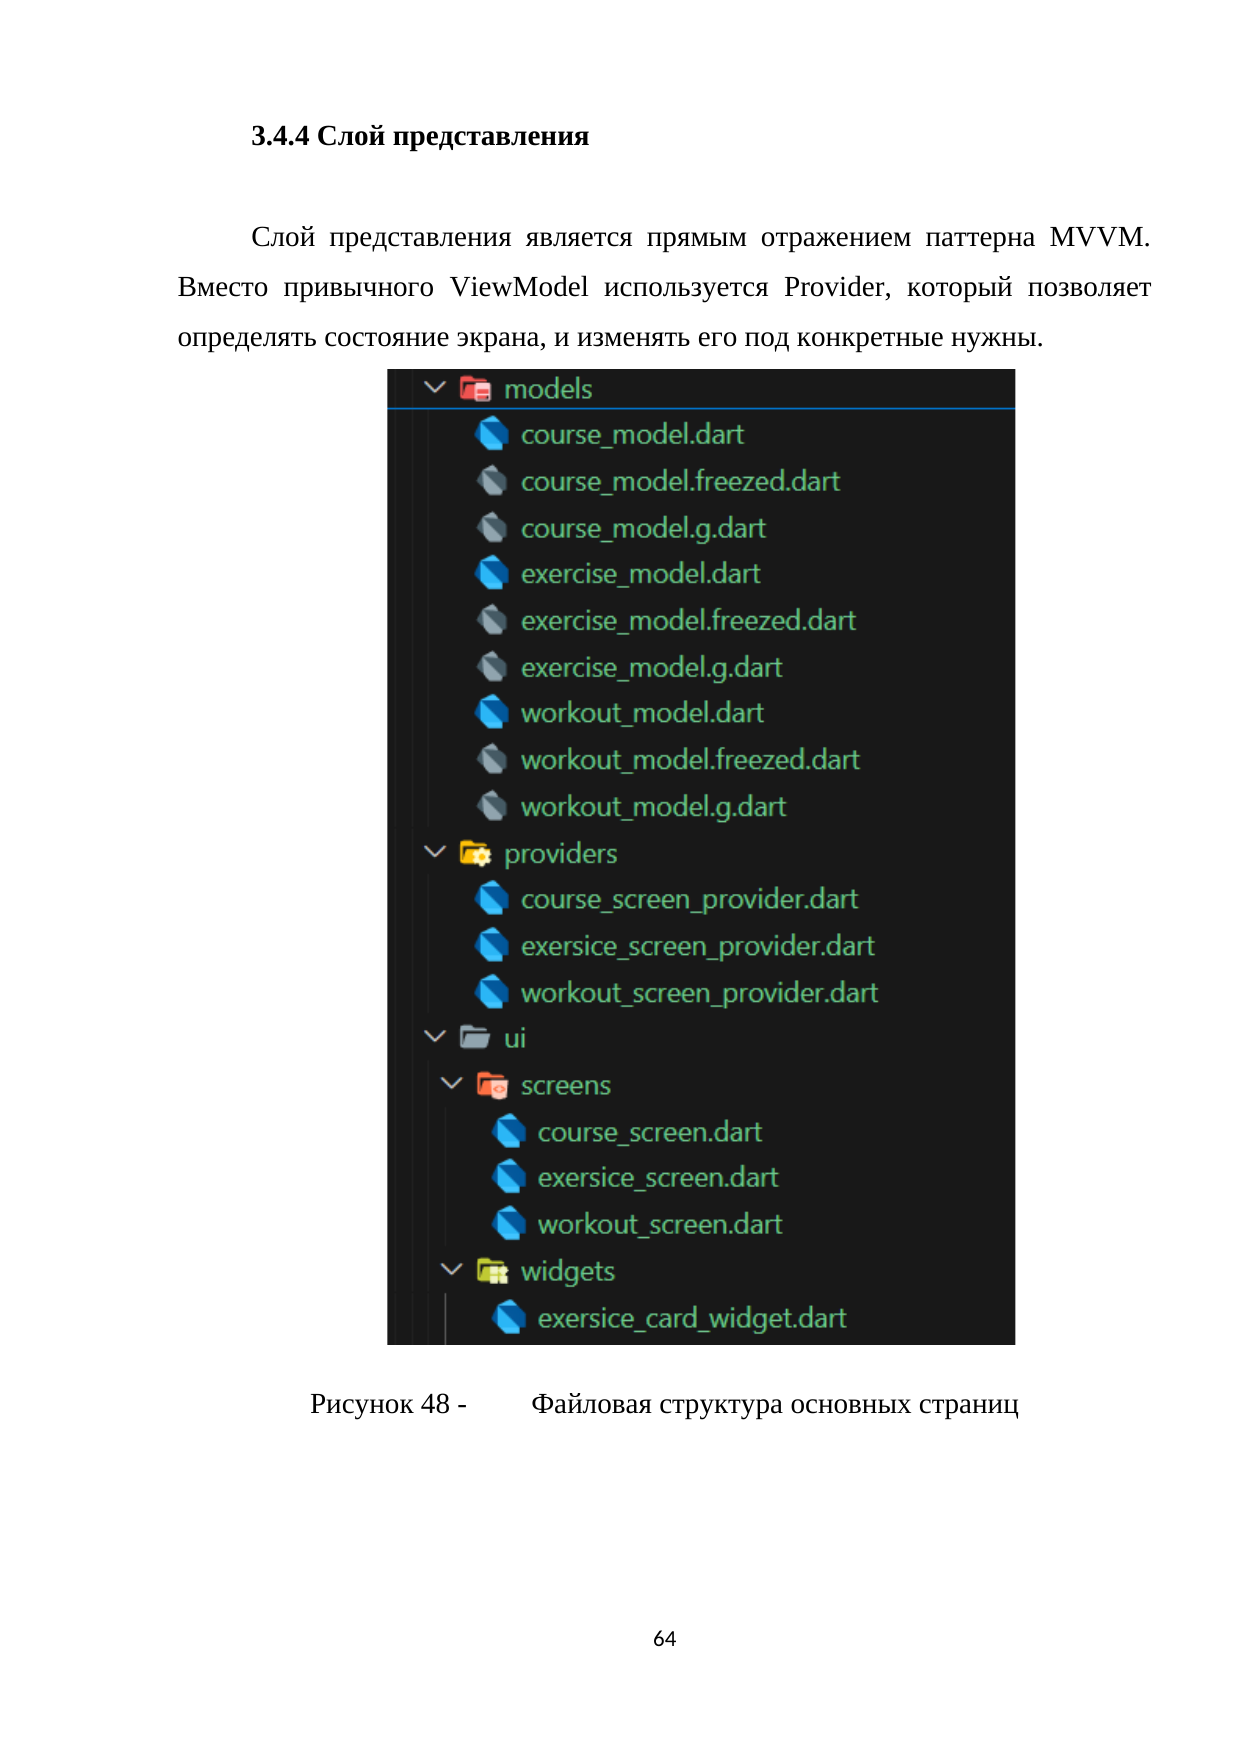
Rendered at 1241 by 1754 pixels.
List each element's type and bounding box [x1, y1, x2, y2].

picture [387, 369, 1016, 1345]
